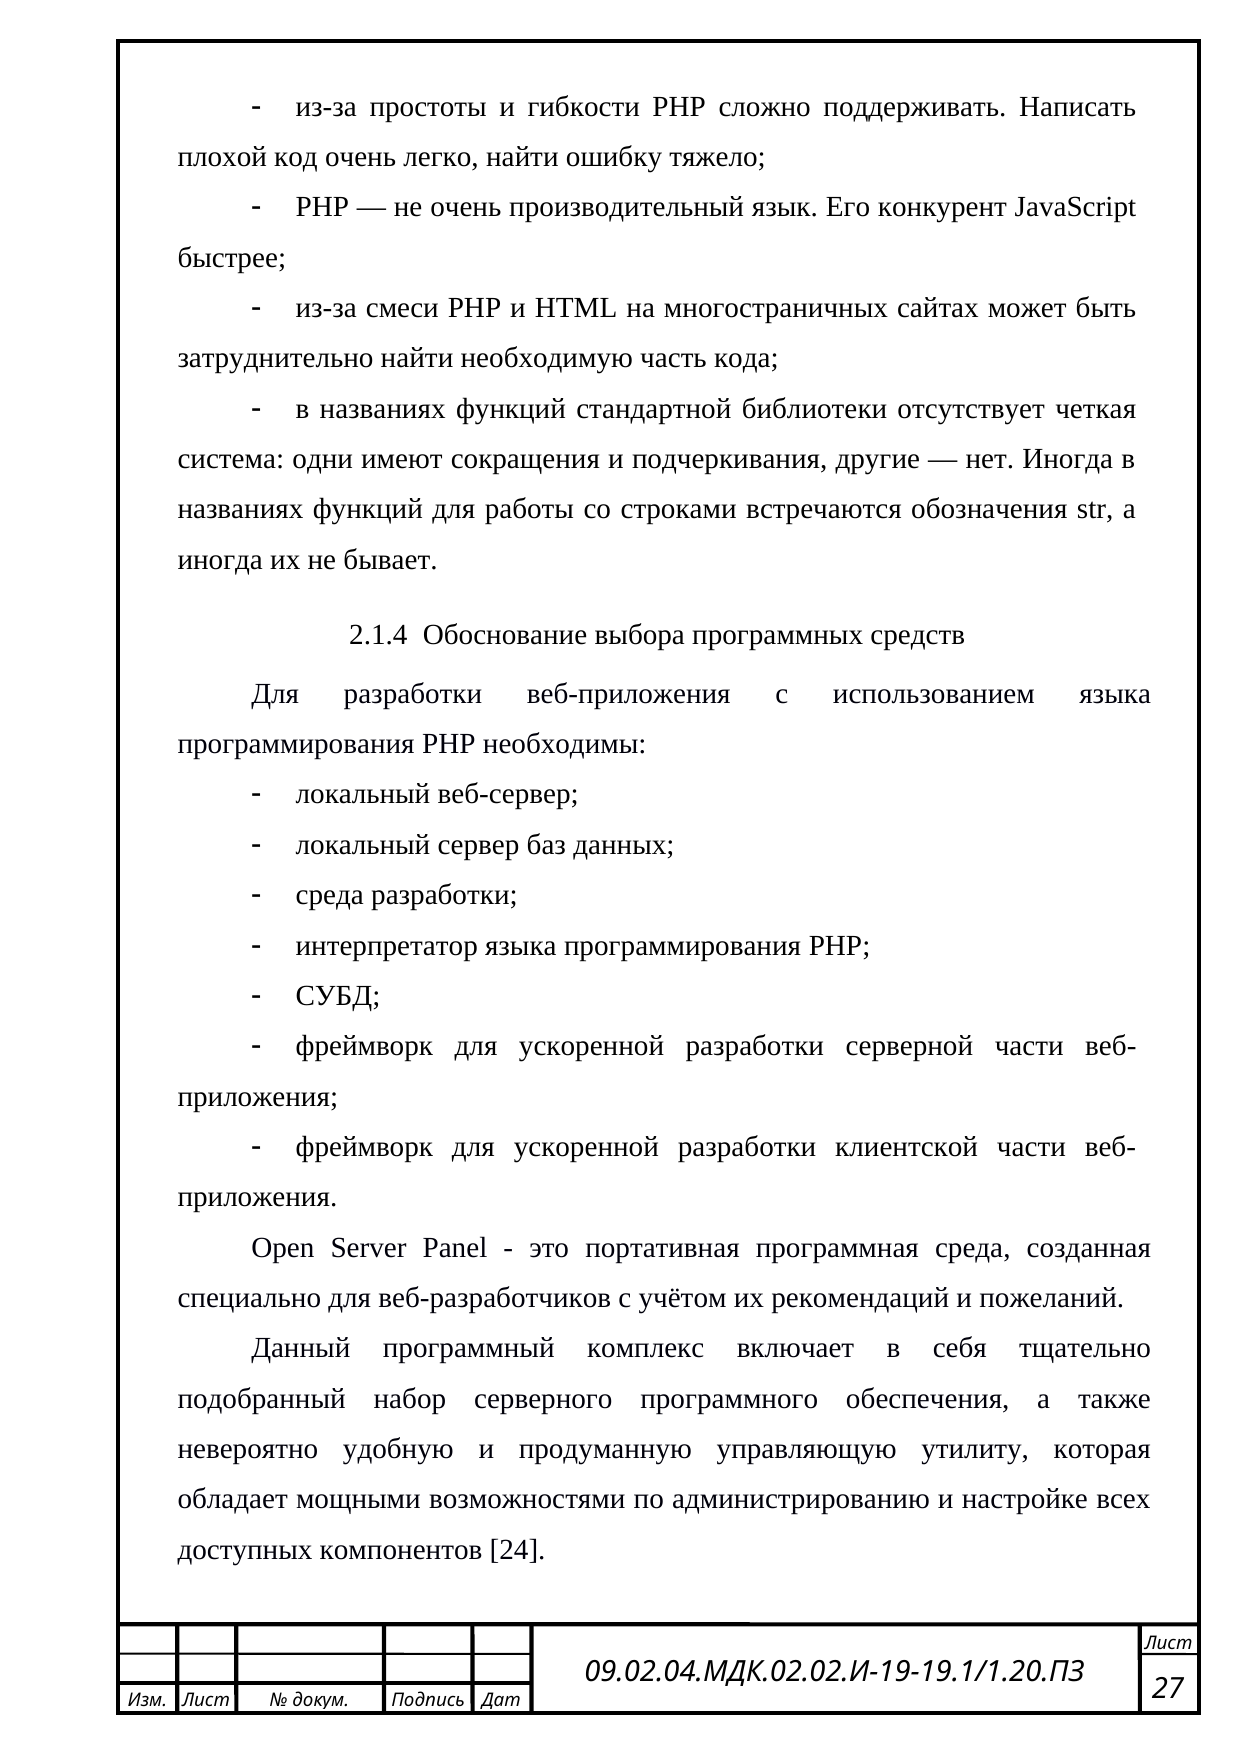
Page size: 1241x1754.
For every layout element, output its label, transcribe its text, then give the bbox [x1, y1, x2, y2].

list СУБД; [177, 978, 1137, 1012]
list локальный сервер баз данных; [177, 827, 1137, 860]
list фреймворк для ускоренной разработки серверной части веб-приложения; [177, 1028, 1137, 1112]
list фреймворк для ускоренной разработки клиентской части веб-приложения. [177, 1129, 1137, 1213]
text Для разработки веб-приложения с использованием языка программирования PHP необходимы: [177, 676, 1152, 759]
list интерпретатор языка программирования PHP; [177, 928, 1137, 961]
list локальный веб-сервер; [177, 776, 1137, 810]
subtitle Обоснование выбора программных средств [177, 617, 1137, 651]
text Данный программный комплекс включает в себя тщательно подобранный набор серверного программного обеспечения, а также невероятно удобную и продуманную управляющую утилиту, которая обладает мощными возможностями по администрированию и настройке всех доступных компонентов [24]. [177, 1331, 1152, 1565]
list в названиях функций стандартной библиотеки отсутствует четкая система: одни имеют сокращения и подчеркивания, другие — нет. Иногда в названиях функций для работы со строками встречаются обозначения str, а иногда их не бывает. [177, 391, 1137, 575]
list среда разработки; [177, 877, 1137, 911]
list PHP — не очень производительный язык. Его конкурент JavaScript быстрее; [177, 189, 1137, 273]
list из-за простоты и гибкости PHP сложно поддерживать. Написать плохой код очень легко, найти ошибку тяжело; [177, 89, 1137, 173]
text Open Server Panel - это портативная программная среда, созданная специально для веб-разработчиков с учётом их рекомендаций и пожеланий. [177, 1230, 1152, 1314]
list из-за смеси PHP и HTML на многостраничных сайтах может быть затруднительно найти необходимую часть кода; [177, 290, 1137, 374]
